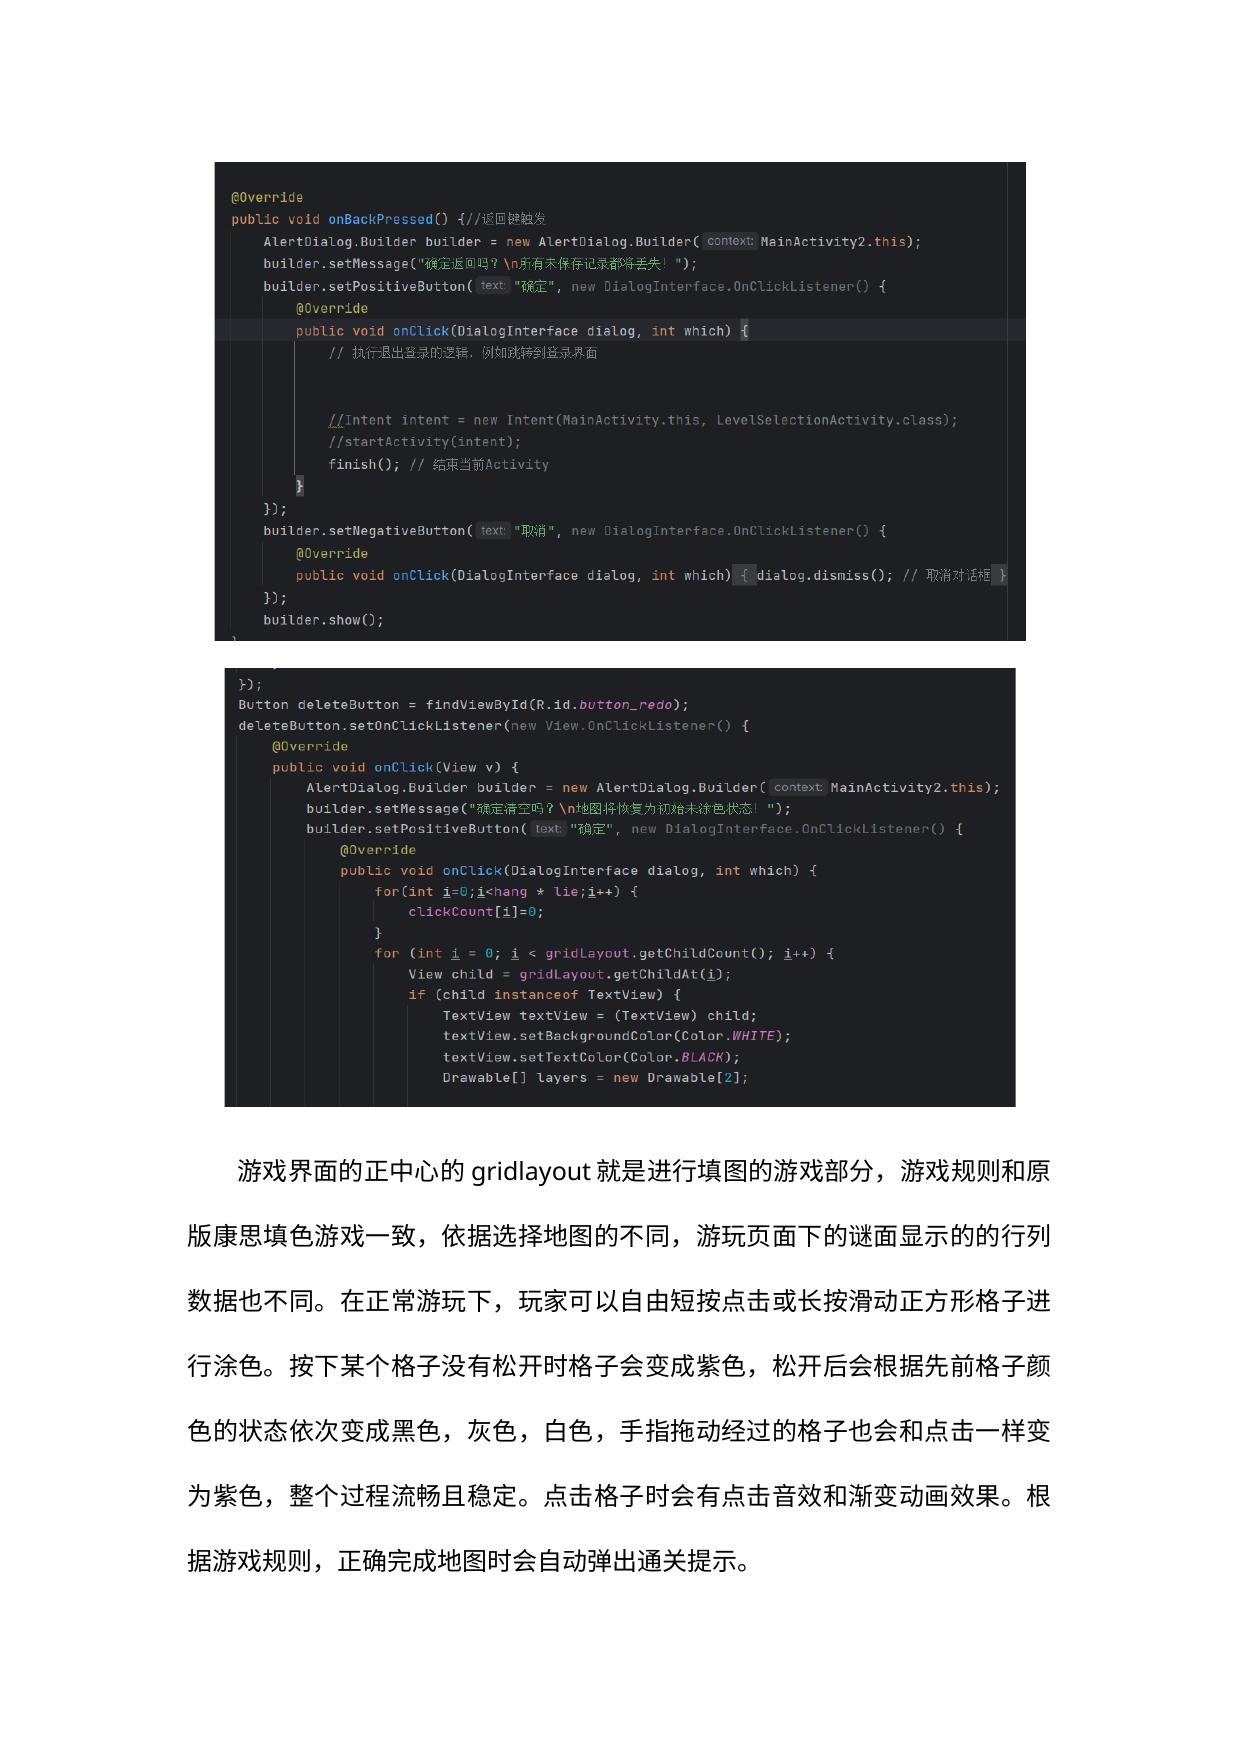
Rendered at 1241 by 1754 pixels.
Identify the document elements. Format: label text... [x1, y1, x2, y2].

picture [224, 668, 1016, 1107]
picture [214, 162, 1026, 641]
